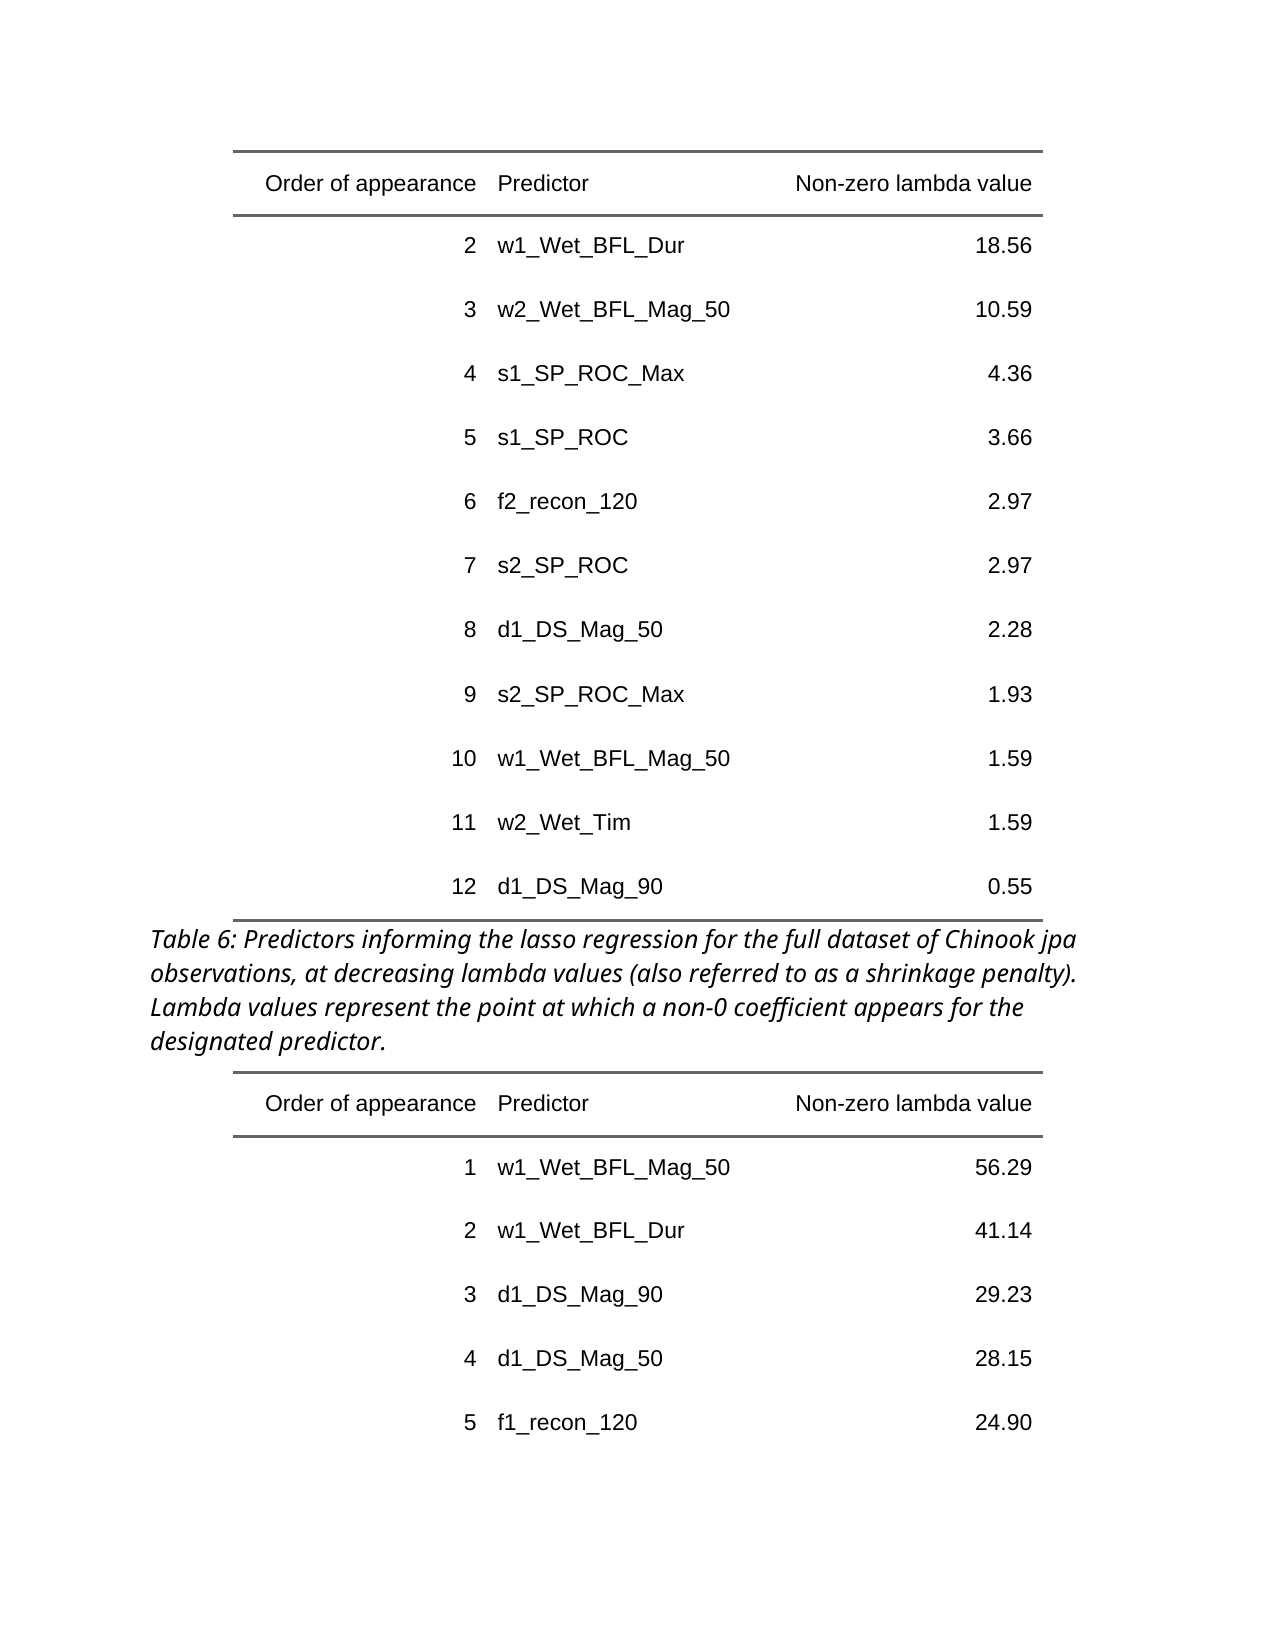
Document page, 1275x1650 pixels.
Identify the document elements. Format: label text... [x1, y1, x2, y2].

table_cell 28.15 [763, 1327, 1042, 1391]
table_cell w1_Wet_BFL_Dur [487, 217, 763, 278]
table_cell 3.66 [763, 406, 1042, 470]
table_cell d1_DS_Mag_90 [487, 1263, 763, 1327]
table_cell 8 [233, 598, 487, 662]
table_cell d1_DS_Mag_50 [487, 1327, 763, 1391]
table_cell 2 [233, 217, 487, 278]
text Table 6: Predictors informing the lasso regression for the full dataset of Chinook jpa observations, at decreasing lambda values (also referred to as a shrinkage penalty). Lambda values represent the point at which a non-0 coefficient appears for the designated predictor. [150, 922, 1125, 1058]
table_cell 12 [233, 855, 487, 919]
table_cell 24.90 [763, 1391, 1042, 1455]
table_cell 1.59 [763, 791, 1042, 854]
table_cell d1_DS_Mag_50 [487, 598, 763, 662]
table_cell 4 [233, 1327, 487, 1391]
table_cell 0.55 [763, 855, 1042, 919]
table_cell f1_recon_120 [487, 1391, 763, 1455]
table_cell 3 [233, 1263, 487, 1327]
table_cell s1_SP_ROC [487, 406, 763, 470]
table_header Predictor [487, 153, 763, 214]
table_cell 41.14 [763, 1199, 1042, 1263]
table_cell 11 [233, 791, 487, 854]
table_cell 7 [233, 534, 487, 598]
table_header Order of appearance [233, 153, 487, 214]
table_cell w1_Wet_BFL_Mag_50 [487, 1138, 763, 1199]
table_cell w1_Wet_BFL_Dur [487, 1199, 763, 1263]
table_cell 2.28 [763, 598, 1042, 662]
table_cell 10.59 [763, 278, 1042, 342]
table_cell f2_recon_120 [487, 470, 763, 534]
table_header Non-zero lambda value [763, 153, 1042, 214]
table_cell 2 [233, 1199, 487, 1263]
table_cell 5 [233, 406, 487, 470]
table_cell 5 [233, 1391, 487, 1455]
table_header Non-zero lambda value [763, 1074, 1042, 1135]
table_cell 56.29 [763, 1138, 1042, 1199]
table_cell 29.23 [763, 1263, 1042, 1327]
table_cell 10 [233, 727, 487, 791]
table_cell w1_Wet_BFL_Mag_50 [487, 727, 763, 791]
table_cell 18.56 [763, 217, 1042, 278]
table_cell s2_SP_ROC_Max [487, 663, 763, 727]
table_cell 1.93 [763, 663, 1042, 727]
table_cell 9 [233, 663, 487, 727]
table_cell 2.97 [763, 534, 1042, 598]
table_cell 2.97 [763, 470, 1042, 534]
table_cell 1 [233, 1138, 487, 1199]
table_cell w2_Wet_Tim [487, 791, 763, 854]
table_cell 1.59 [763, 727, 1042, 791]
table_cell 4.36 [763, 342, 1042, 406]
table_cell 4 [233, 342, 487, 406]
table_header Predictor [487, 1074, 763, 1135]
table_cell s2_SP_ROC [487, 534, 763, 598]
table_cell 3 [233, 278, 487, 342]
table_cell w2_Wet_BFL_Mag_50 [487, 278, 763, 342]
table_cell s1_SP_ROC_Max [487, 342, 763, 406]
table_header Order of appearance [233, 1074, 487, 1135]
table_cell d1_DS_Mag_90 [487, 855, 763, 919]
table_cell 6 [233, 470, 487, 534]
